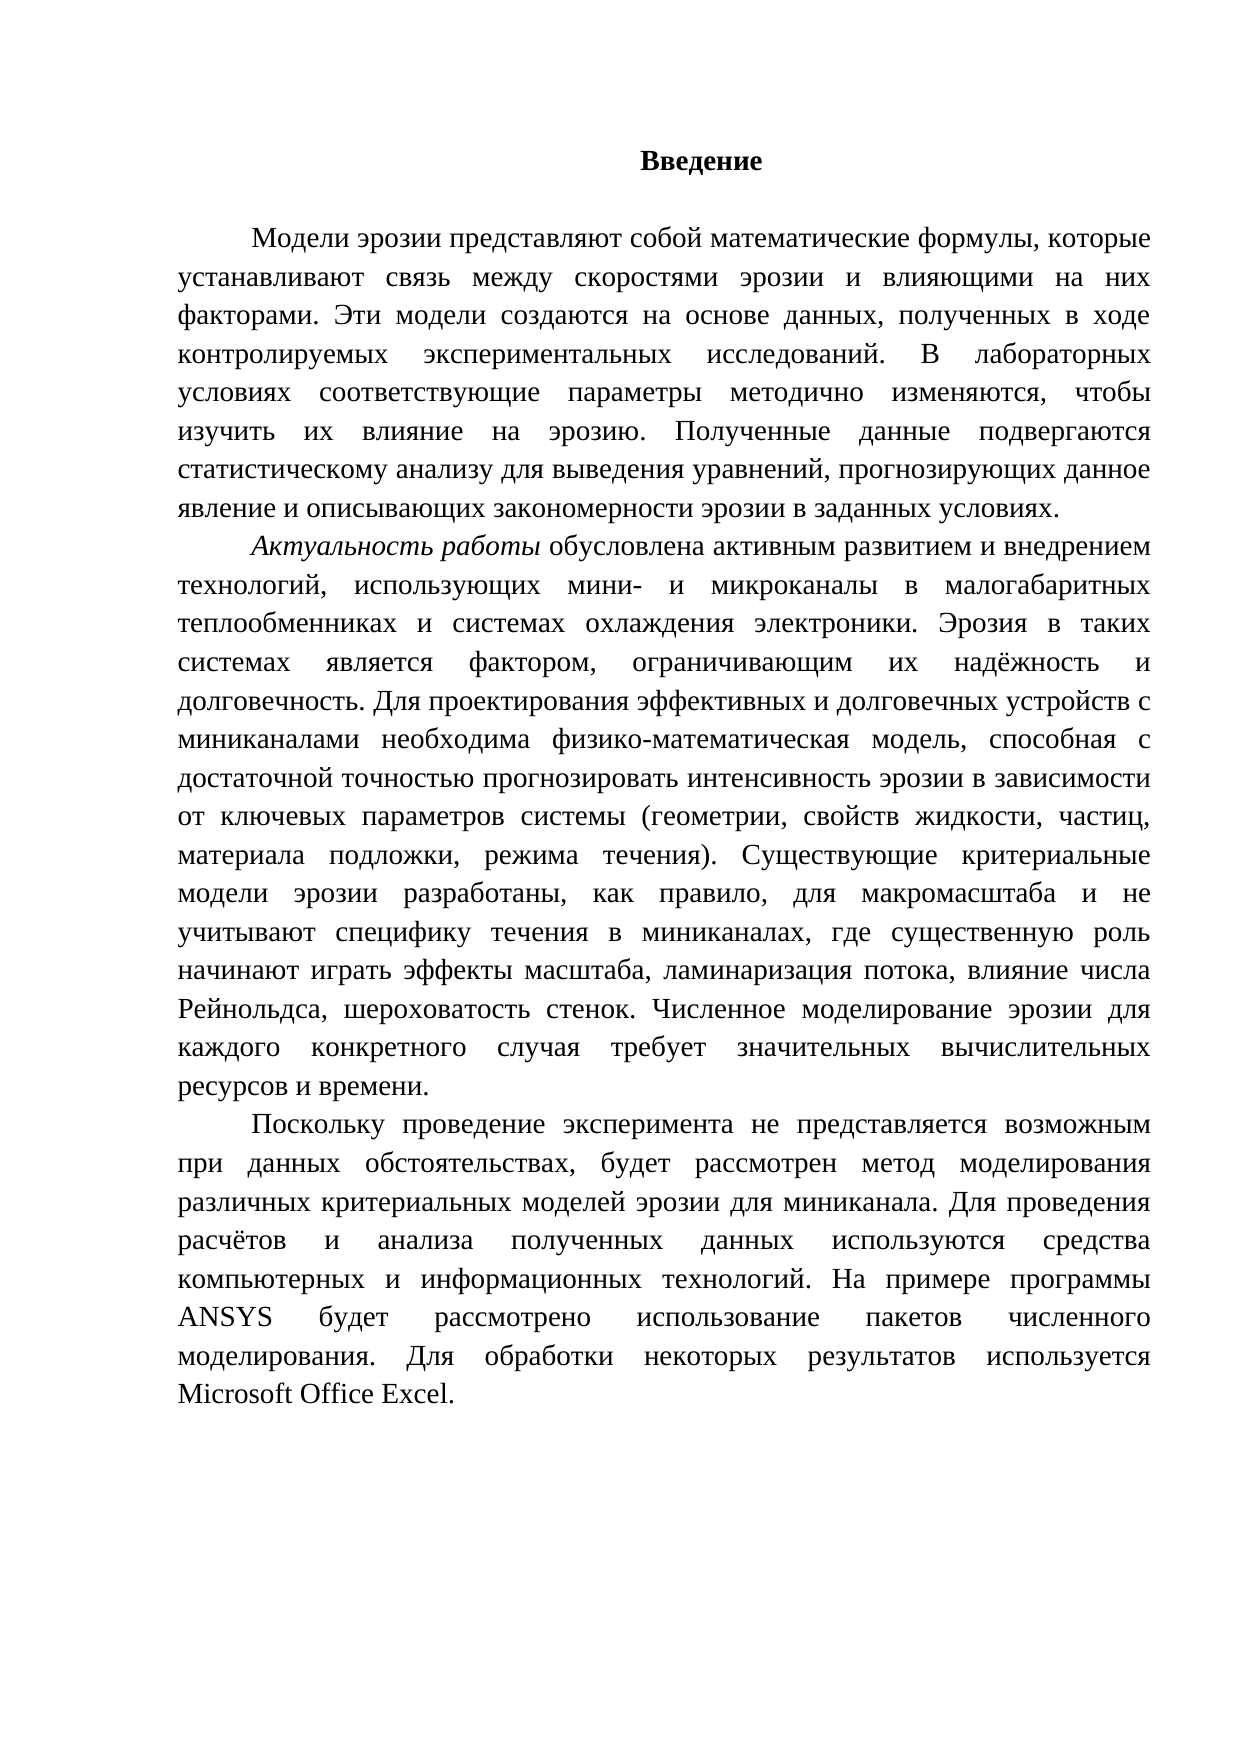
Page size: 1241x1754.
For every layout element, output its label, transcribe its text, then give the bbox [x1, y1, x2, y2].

text Модели эрозии представляют собой математические формулы, которые устанавливают связь между скоростями эрозии и влияющими на них факторами. Эти модели создаются на основе данных, полученных в ходе контролируемых экспериментальных исследований. В лабораторных условиях соответствующие параметры методично изменяются, чтобы изучить их влияние на эрозию. Полученные данные подвергаются статистическому анализу для выведения уравнений, прогнозирующих данное явление и описывающих закономерности эрозии в заданных условиях. [177, 220, 1152, 523]
text Поскольку проведение эксперимента не представляется возможным при данных обстоятельствах, будет рассмотрен метод моделирования различных критериальных моделей эрозии для миниканала. Для проведения расчётов и анализа полученных данных используются средства компьютерных и информационных технологий. На примере программы ANSYS будет рассмотрено использование пакетов численного моделирования. Для обработки некоторых результатов используется Microsoft Office Excel. [177, 1107, 1152, 1410]
text Актуальность работы обусловлена активным развитием и внедрением технологий, использующих мини- и микроканалы в малогабаритных теплообменниках и системах охлаждения электроники. Эрозия в таких системах является фактором, ограничивающим их надёжность и долговечность. Для проектирования эффективных и долговечных устройств с миниканалами необходима физико-математическая модель, способная с достаточной точностью прогнозировать интенсивность эрозии в зависимости от ключевых параметров системы (геометрии, свойств жидкости, частиц, материала подложки, режима течения). Существующие критериальные модели эрозии разработаны, как правило, для макромасштаба и не учитывают специфику течения в миниканалах, где существенную роль начинают играть эффекты масштаба, ламинаризация потока, влияние числа Рейнольдса, шероховатость стенок. Численное моделирование эрозии для каждого конкретного случая требует значительных вычислительных ресурсов и времени. [177, 528, 1152, 1102]
subtitle Введение [177, 143, 1152, 177]
